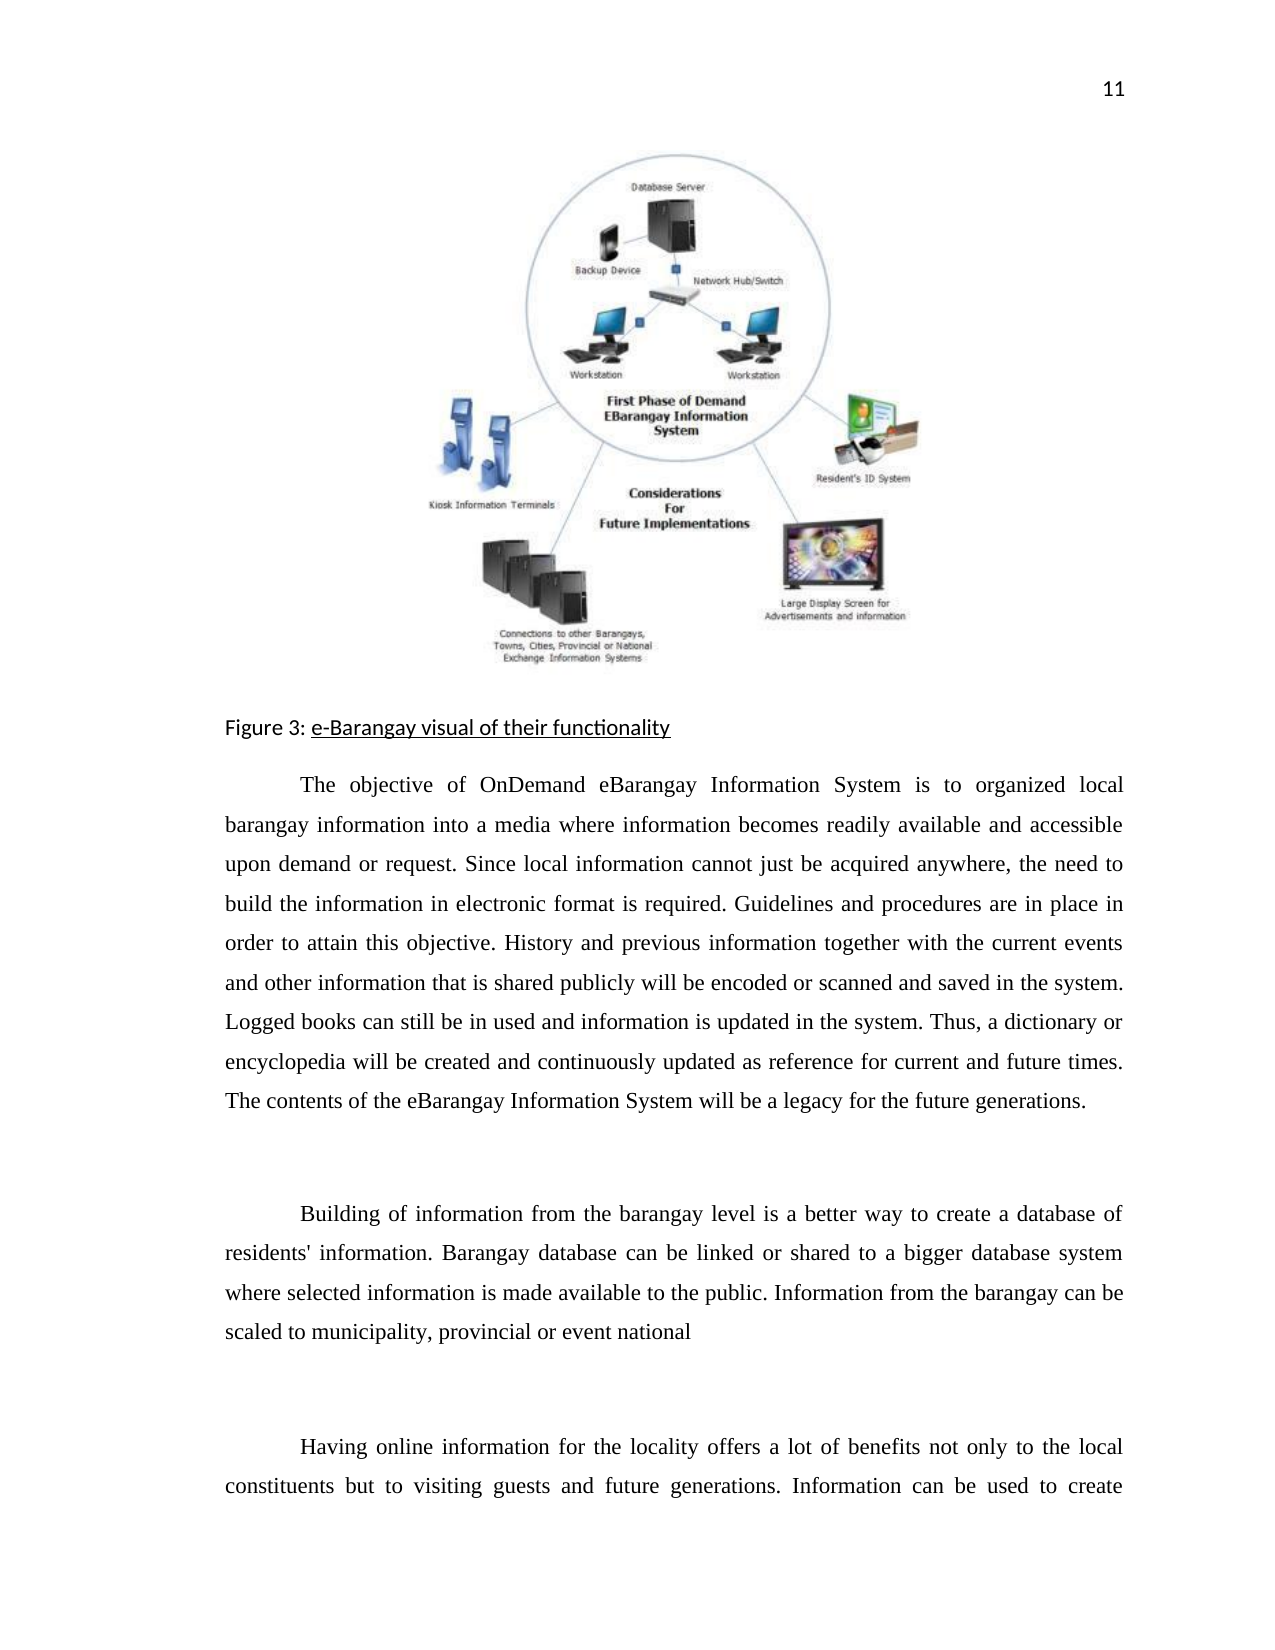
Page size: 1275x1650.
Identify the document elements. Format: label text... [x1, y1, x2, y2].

text Figure 3: e-Barangay visual of their functionality [225, 713, 1125, 741]
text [225, 1433, 1125, 1499]
picture [418, 150, 946, 681]
text The objective of OnDemand eBarangay Information System is to organized local barangay information into a media where information becomes readily available and accessible upon demand or request. Since local information cannot just be acquired anywhere, the need to build the information in electronic format is required. Guidelines and procedures are in place in order to attain this objective. History and previous information together with the current events and other information that is shared publicly will be encoded or scanned and saved in the system. Logged books can still be in used and information is updated in the system. Thus, a dictionary or encyclopedia will be created and continuously updated as reference for current and future times. The contents of the eBarangay Information System will be a legacy for the future generations. [225, 772, 1125, 1114]
text Building of information from the barangay level is a better way to create a database of residents' information. Barangay database can be linked or shared to a bigger database system where selected information is made available to the public. Information from the barangay can be scaled to municipality, provincial or event national [225, 1200, 1125, 1344]
